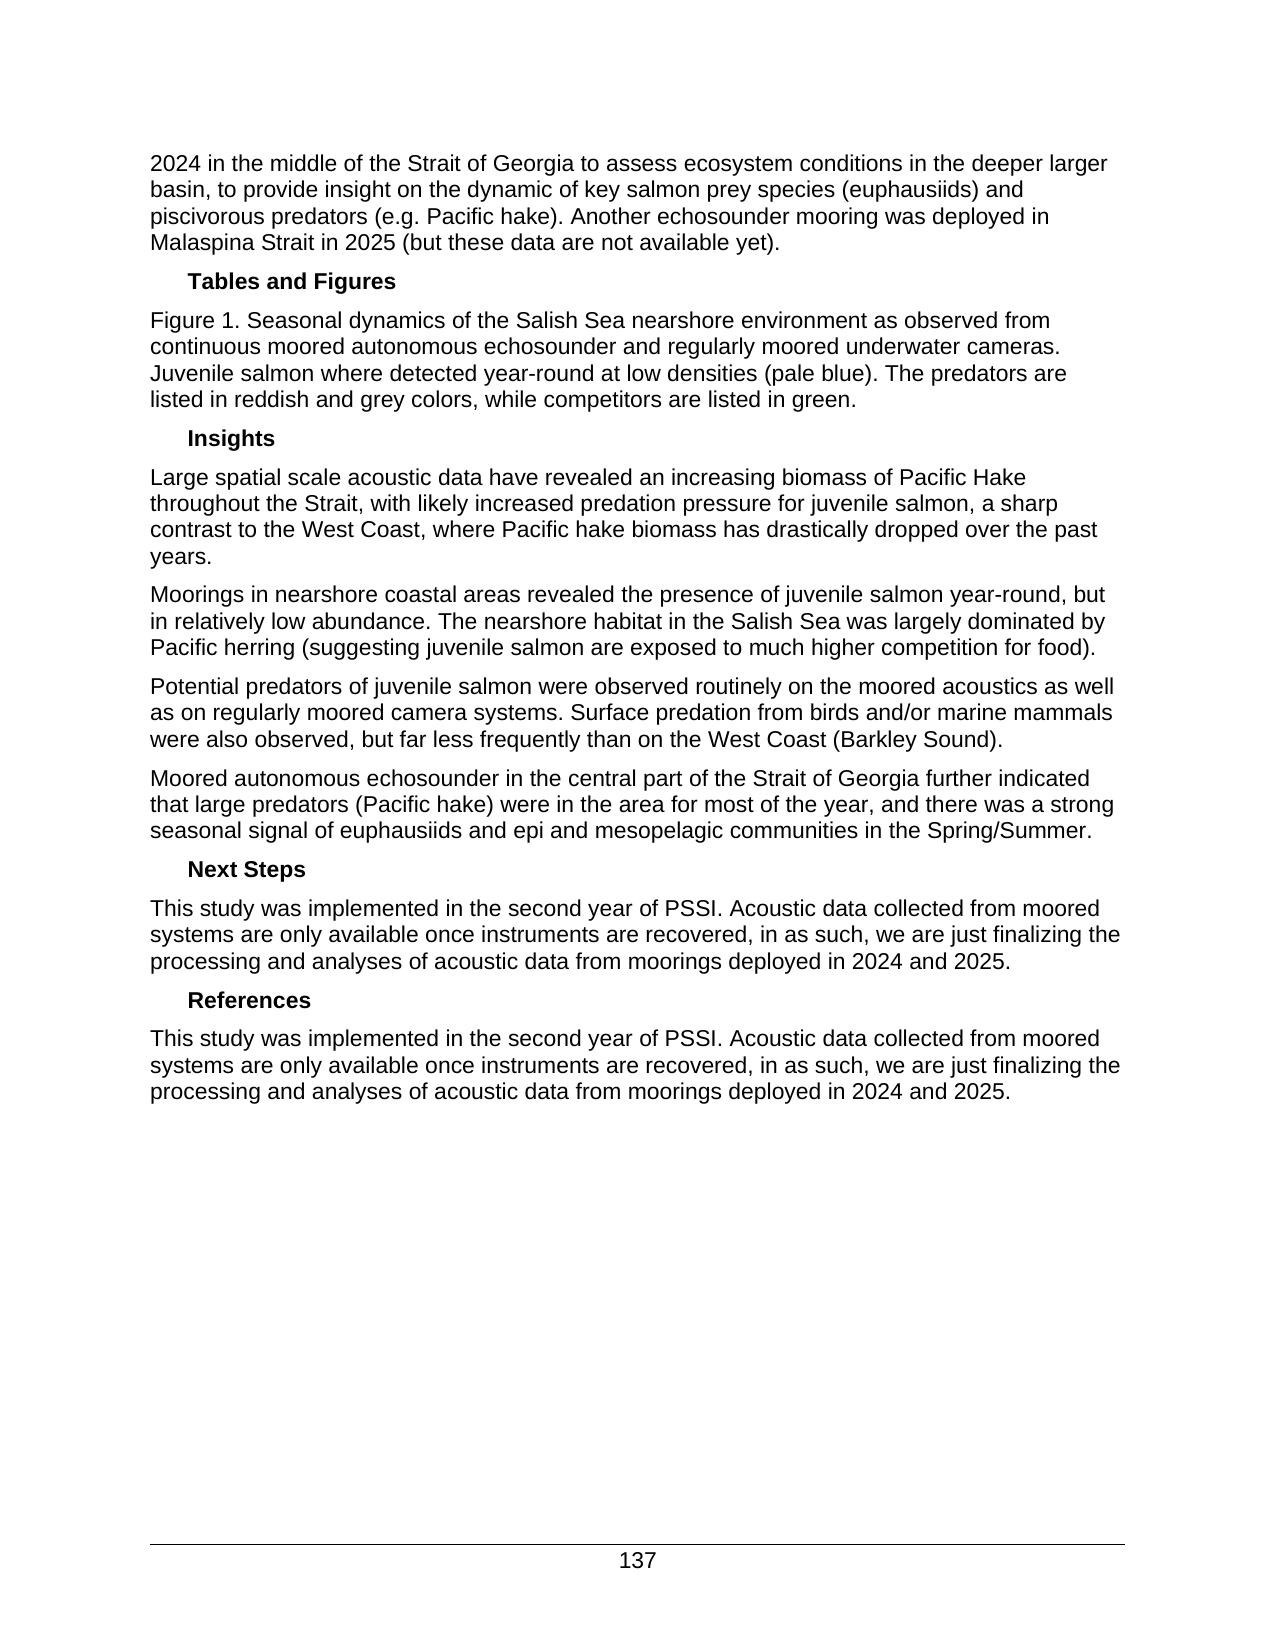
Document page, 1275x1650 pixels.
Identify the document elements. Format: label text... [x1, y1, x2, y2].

text Moorings in nearshore coastal areas revealed the presence of juvenile salmon year-round, but in relatively low abundance. The nearshore habitat in the Salish Sea was largely dominated by Pacific herring (suggesting juvenile salmon are exposed to much higher competition for food). [150, 581, 1125, 661]
text This study was implemented in the second year of PSSI. Acoustic data collected from moored systems are only available once instruments are recovered, in as such, we are just finalizing the processing and analyses of acoustic data from moorings deployed in 2024 and 2025. [150, 1025, 1125, 1104]
text This study was implemented in the second year of PSSI. Acoustic data collected from moored systems are only available once instruments are recovered, in as such, we are just finalizing the processing and analyses of acoustic data from moorings deployed in 2024 and 2025. [150, 895, 1125, 974]
subtitle References [187, 987, 1125, 1013]
text Moored autonomous echosounder in the central part of the Strait of Georgia further indicated that large predators (Pacific hake) were in the area for most of the year, and there was a strong seasonal signal of euphausiids and epi and mesopelagic communities in the Spring/Summer. [150, 764, 1125, 844]
subtitle Insights [187, 425, 1125, 451]
text Large spatial scale acoustic data have revealed an increasing biomass of Pacific Hake throughout the Strait, with likely increased predation pressure for juvenile salmon, a sharp contrast to the West Coast, where Pacific hake biomass has drastically dropped over the past years. [150, 463, 1125, 569]
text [150, 150, 1125, 255]
subtitle Tables and Figures [187, 268, 1125, 294]
subtitle Next Steps [187, 856, 1125, 882]
text Figure 1. Seasonal dynamics of the Salish Sea nearshore environment as observed from continuous moored autonomous echosounder and regularly moored underwater cameras. Juvenile salmon where detected year-round at low densities (pale blue). The predators are listed in reddish and grey colors, while competitors are listed in green. [150, 307, 1125, 412]
text Potential predators of juvenile salmon were observed routinely on the moored acoustics as well as on regularly moored camera systems. Surface predation from birds and/or marine mammals were also observed, but far less frequently than on the West Coast (Barkley Sound). [150, 673, 1125, 752]
